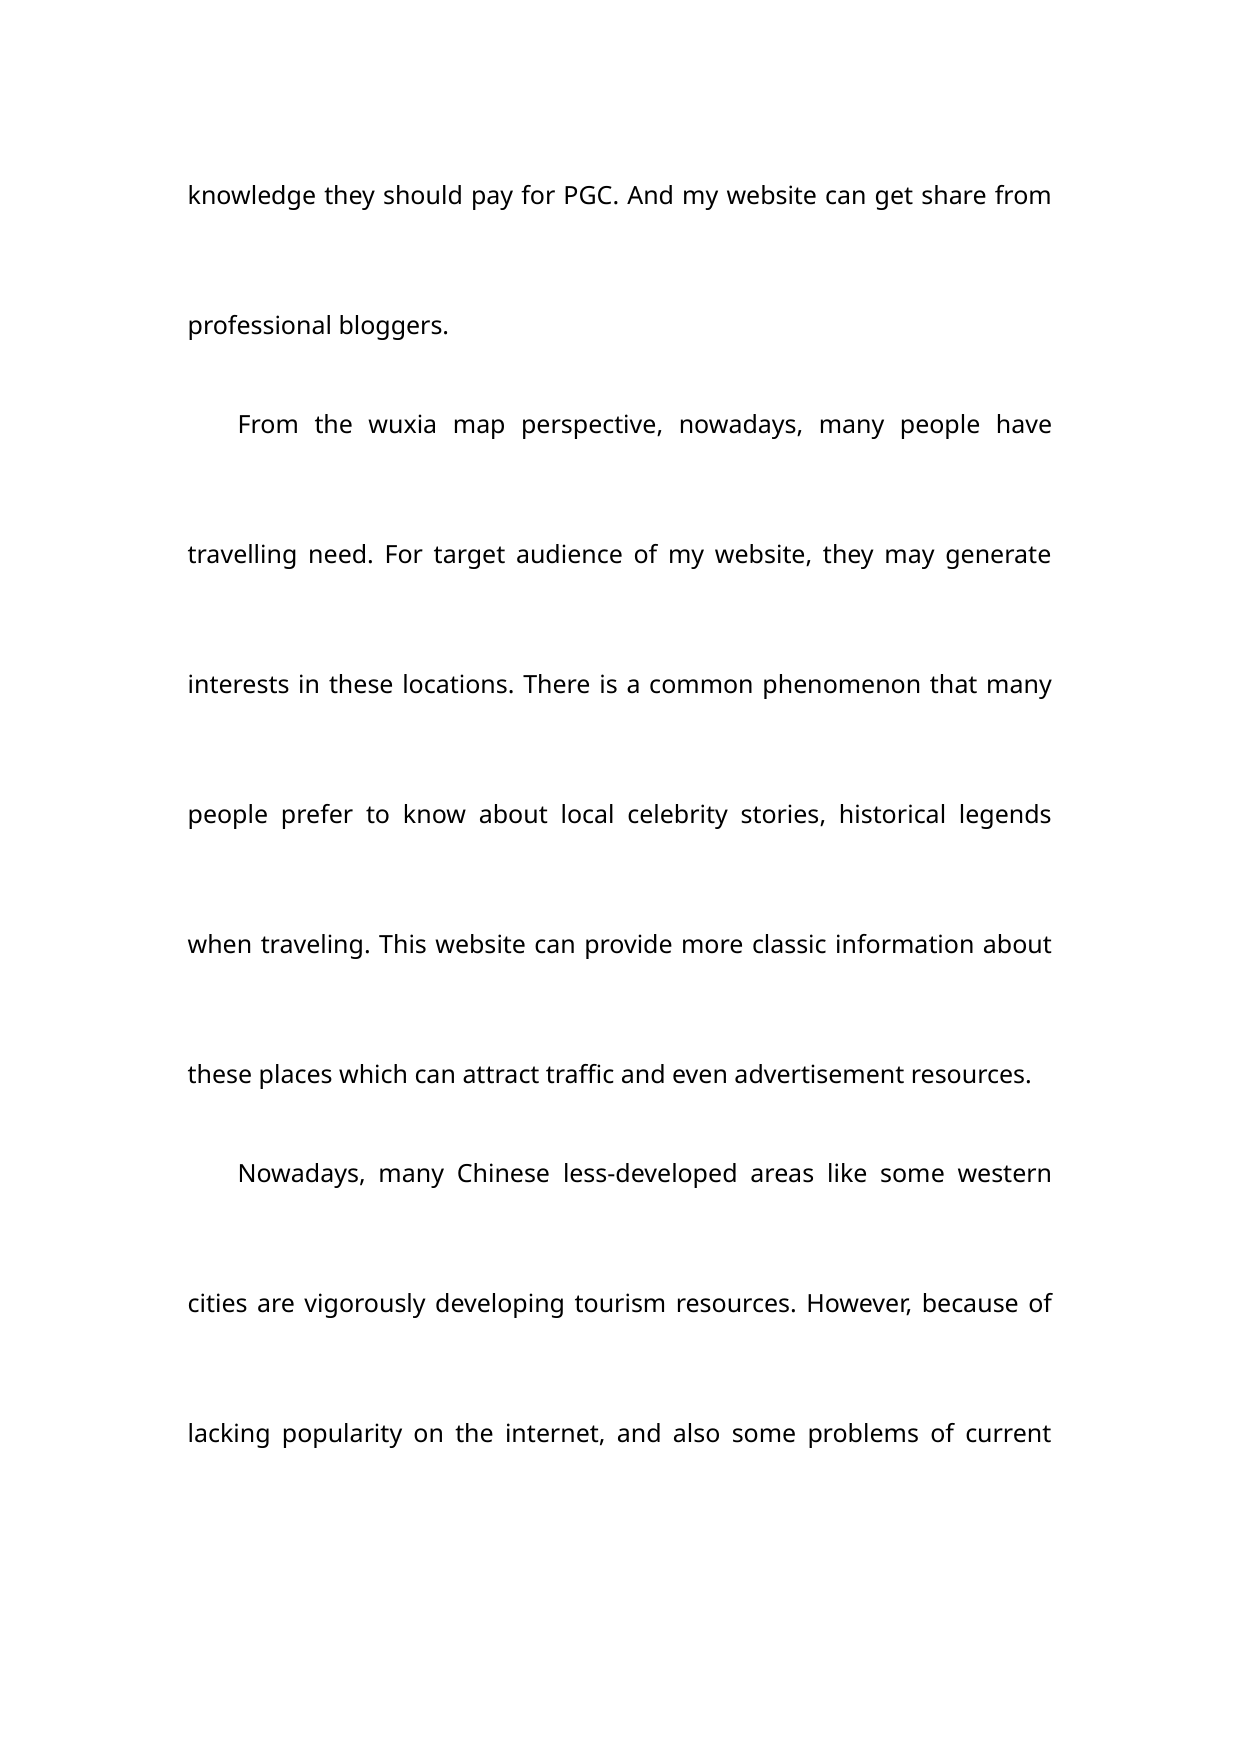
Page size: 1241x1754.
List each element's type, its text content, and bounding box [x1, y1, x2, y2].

text From the wuxia map perspective, nowadays, many people have travelling need. For target audience of my website, they may generate interests in these locations. There is a common phenomenon that many people prefer to know about local celebrity stories, historical legends when traveling. This website can provide more classic information about these places which can attract traffic and even advertisement resources. [187, 391, 1053, 1106]
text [187, 1140, 1053, 1465]
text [187, 162, 1053, 357]
